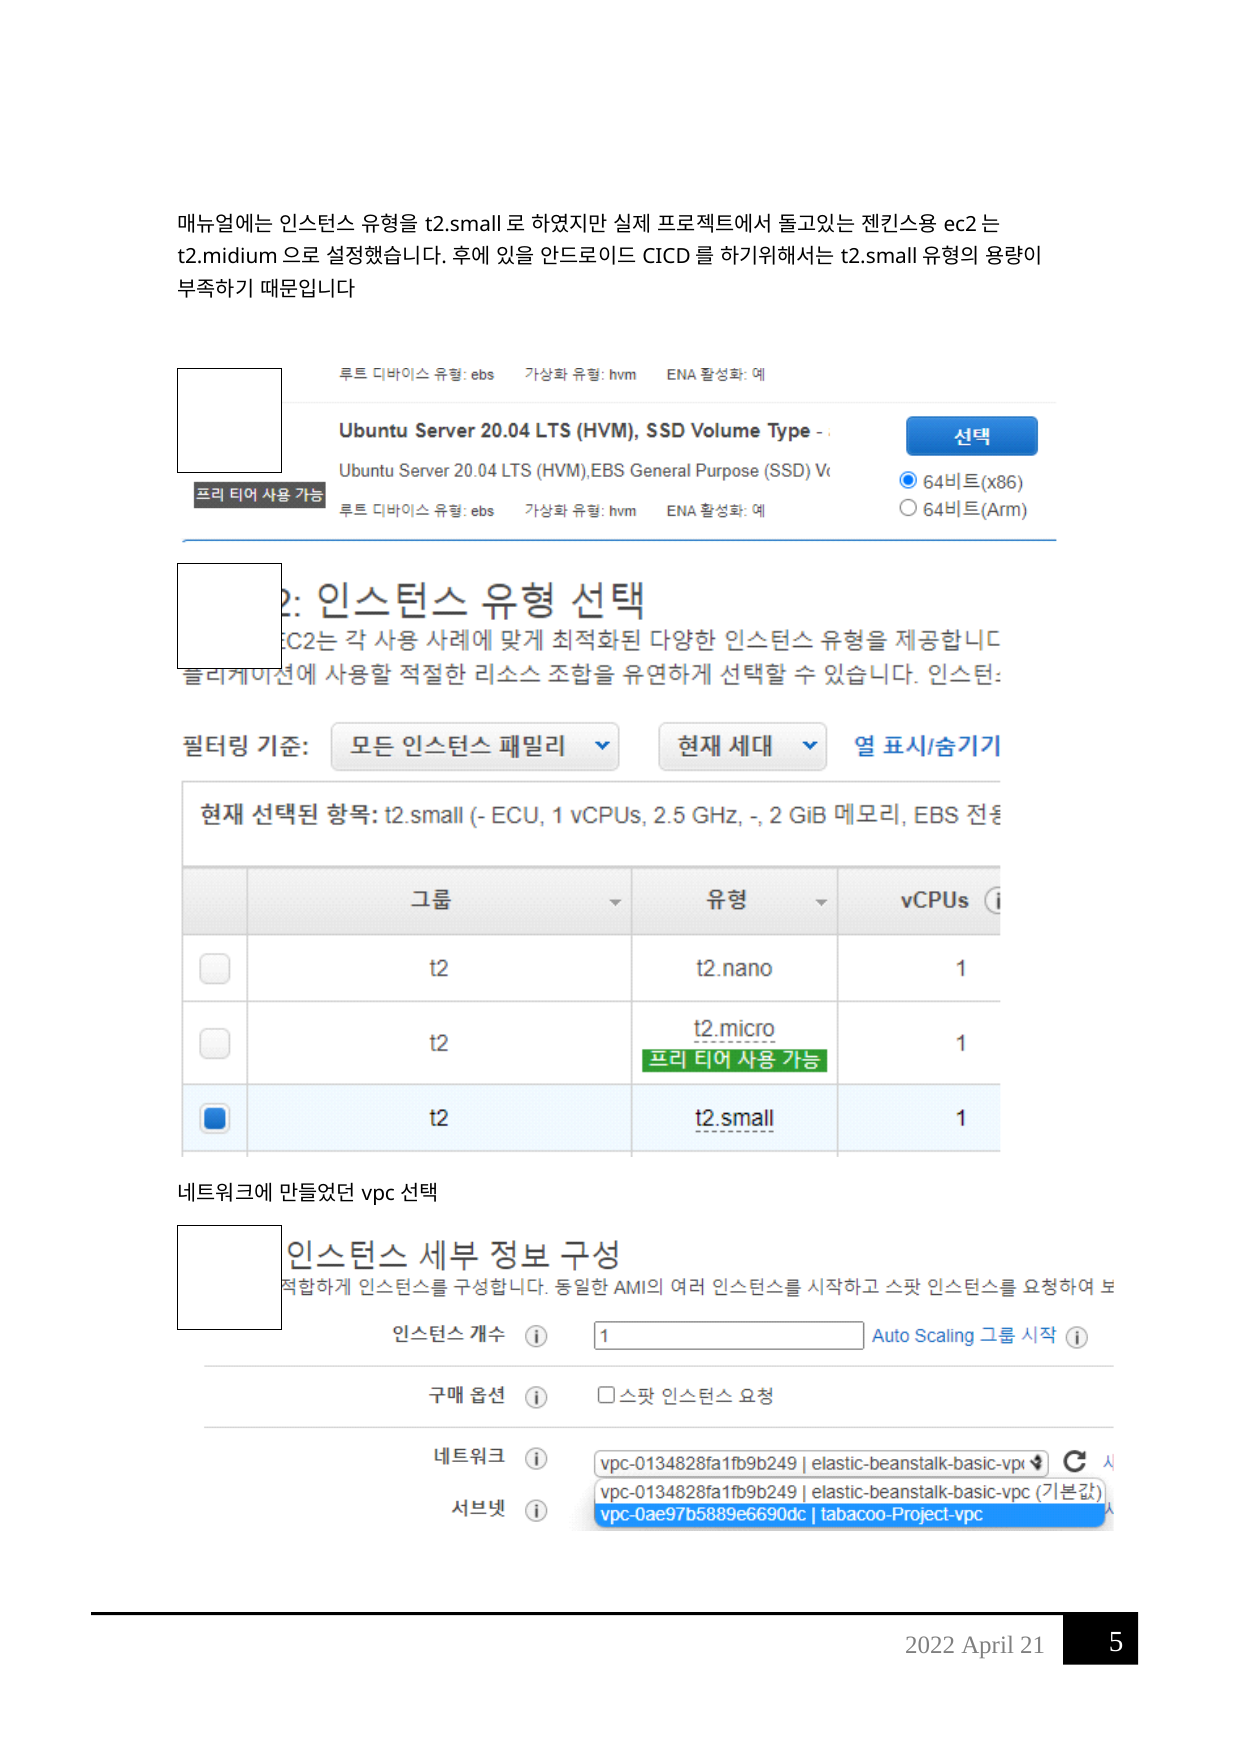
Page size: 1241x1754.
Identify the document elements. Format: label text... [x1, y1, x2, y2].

text 매뉴얼에는 인스턴스 유형을 t2.small로 하였지만 실제 프로젝트에서 돌고있는 젠킨스용 ec2는 t2.midium으로 설정했습니다. 후에 있을 안드로이드 CICD를 하기위해서는 t2.small유형의 용량이 부족하기 때문입니다 [177, 207, 1063, 302]
picture [177, 563, 1001, 1157]
picture [177, 1225, 1114, 1531]
text 네트워크에 만들었던 vpc 선택 [177, 1176, 1063, 1206]
picture [177, 368, 1071, 545]
